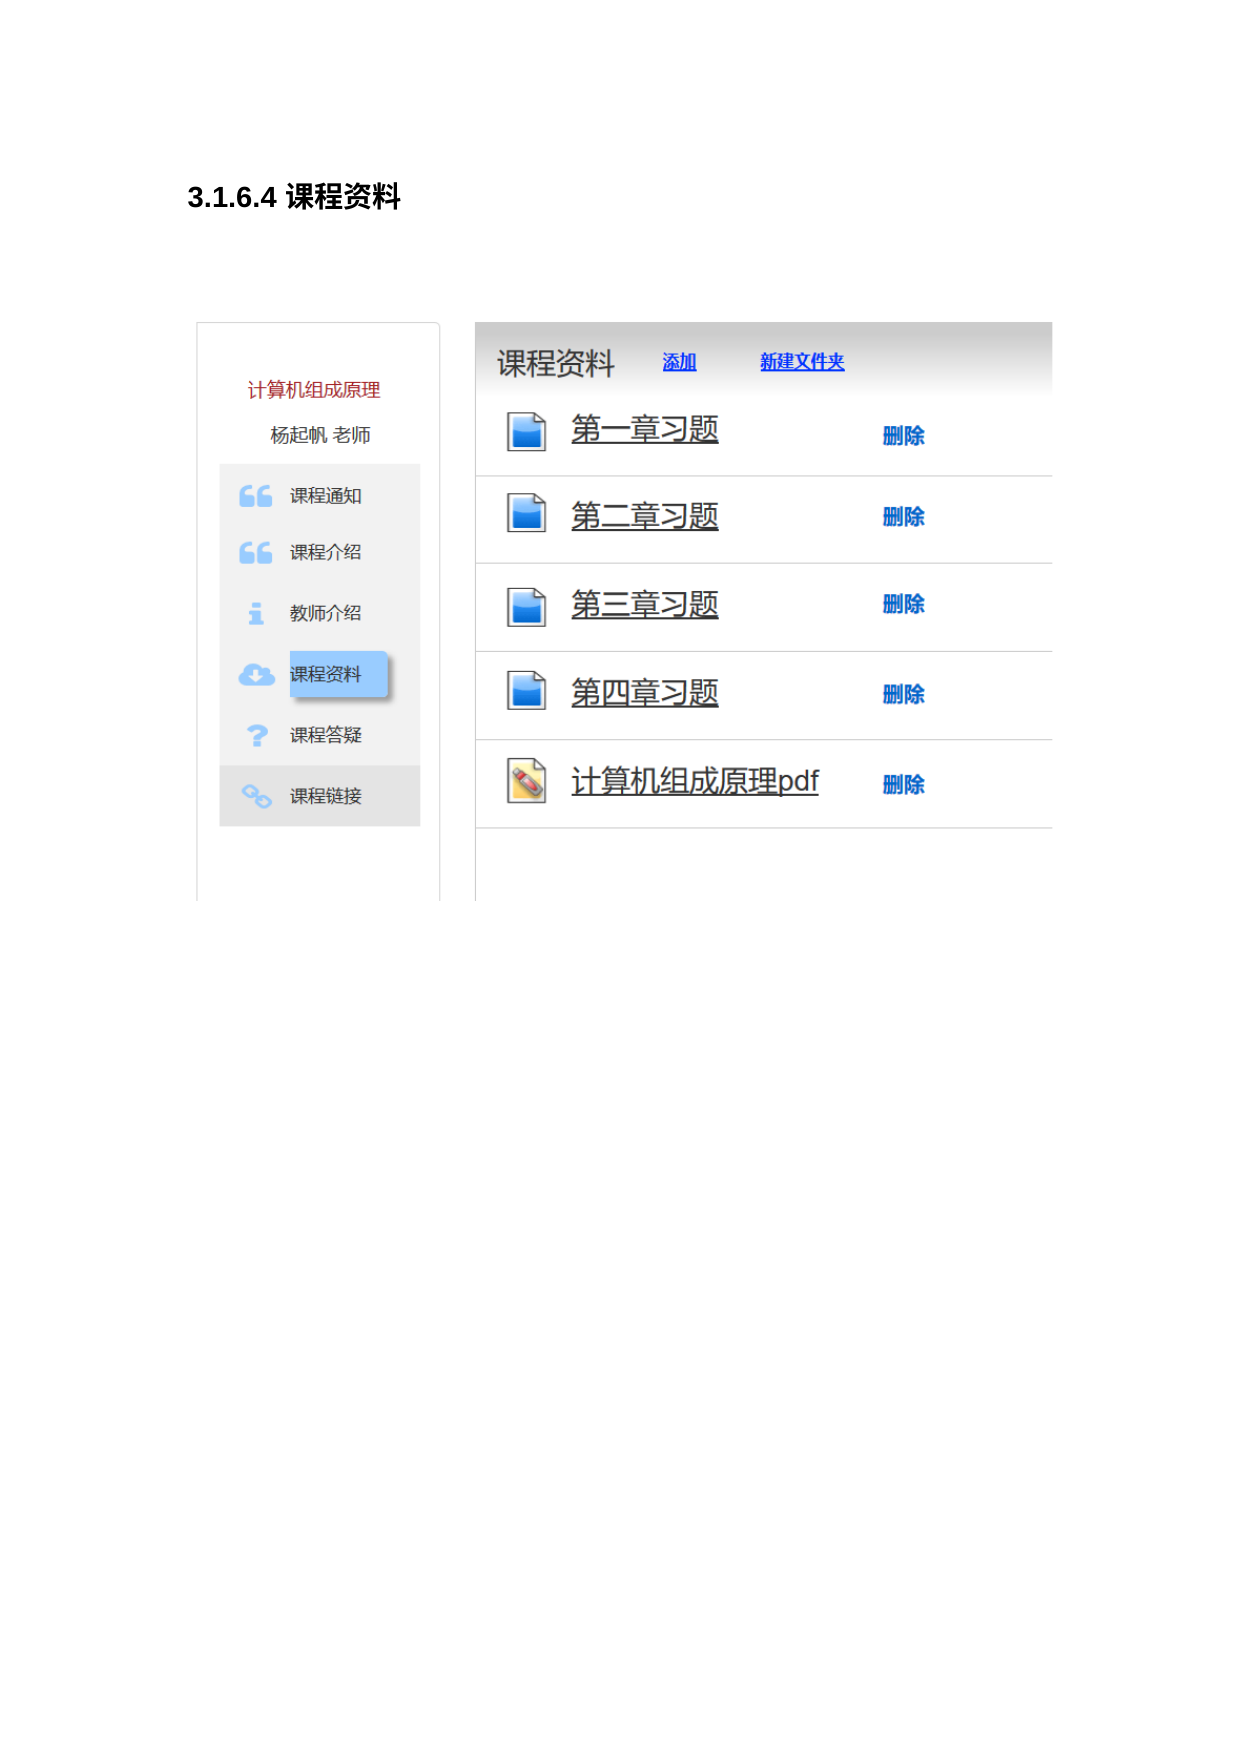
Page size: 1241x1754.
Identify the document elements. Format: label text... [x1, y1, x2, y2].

picture [187, 280, 1053, 901]
subtitle 3.1.6.4 课程资料 [187, 162, 1053, 227]
